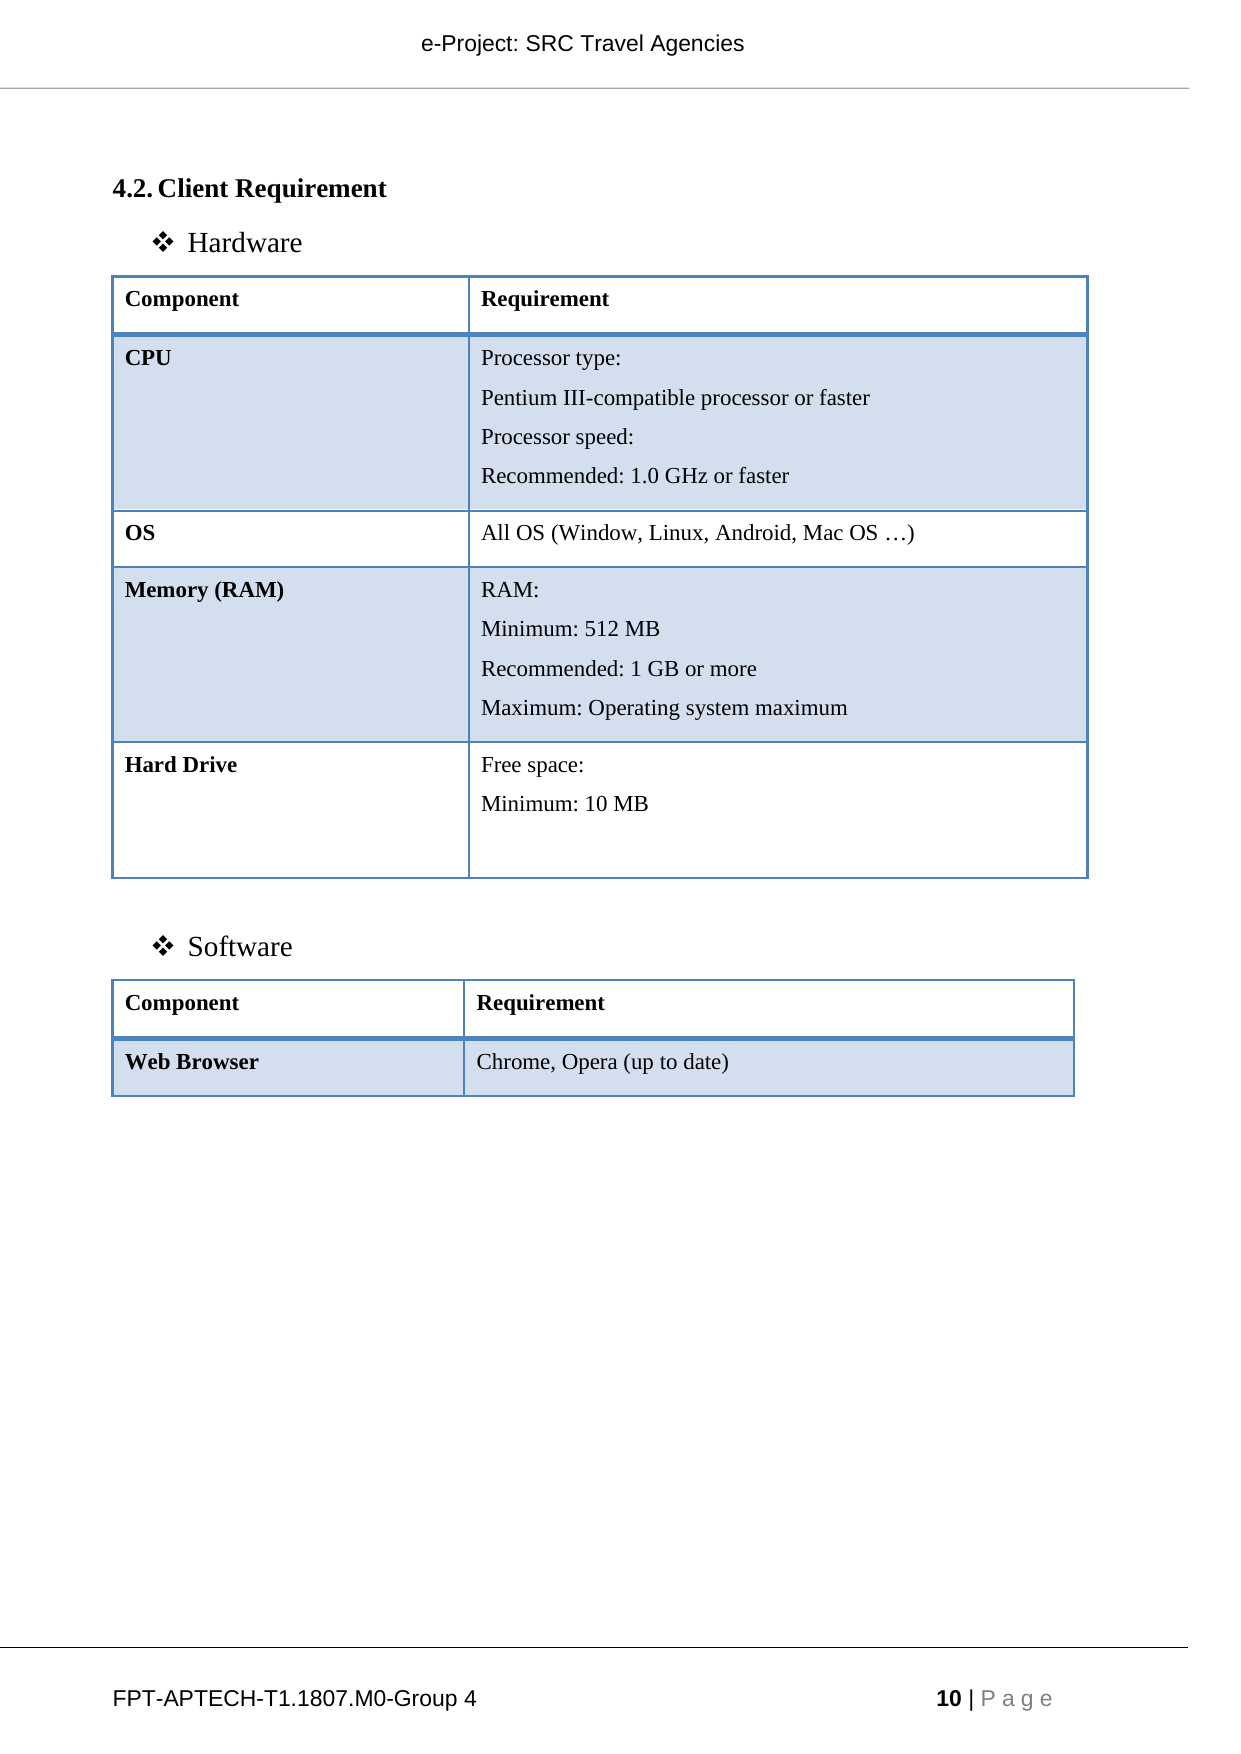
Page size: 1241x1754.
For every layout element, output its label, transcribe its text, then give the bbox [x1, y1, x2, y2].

table_header Requirement [465, 981, 1073, 1036]
table_cell Memory (RAM) [114, 568, 468, 741]
table_cell RAM: Minimum: 512 MB Recommended: 1 GB or more Maximum: Operating system maximum [470, 568, 1086, 741]
table_cell All OS (Window, Linux, Android, Mac OS …) [470, 512, 1086, 566]
table_cell Chrome, Opera (up to date) [465, 1041, 1073, 1095]
table_cell CPU [114, 337, 468, 509]
table_cell Web Browser [114, 1041, 463, 1095]
table_header Component [114, 981, 463, 1036]
list Software [150, 929, 1162, 963]
table_cell OS [114, 512, 468, 566]
table_cell Free space: Minimum: 10 MB [470, 743, 1086, 877]
list Hardware [150, 225, 1162, 258]
table_cell Processor type: Pentium III-compatible processor or faster Processor speed: Recommended: 1.0 GHz or faster [470, 337, 1086, 509]
table_header Component [114, 278, 468, 332]
subtitle Client Requirement [112, 172, 1162, 203]
table_header Requirement [470, 278, 1086, 332]
table_cell Hard Drive [114, 743, 468, 877]
